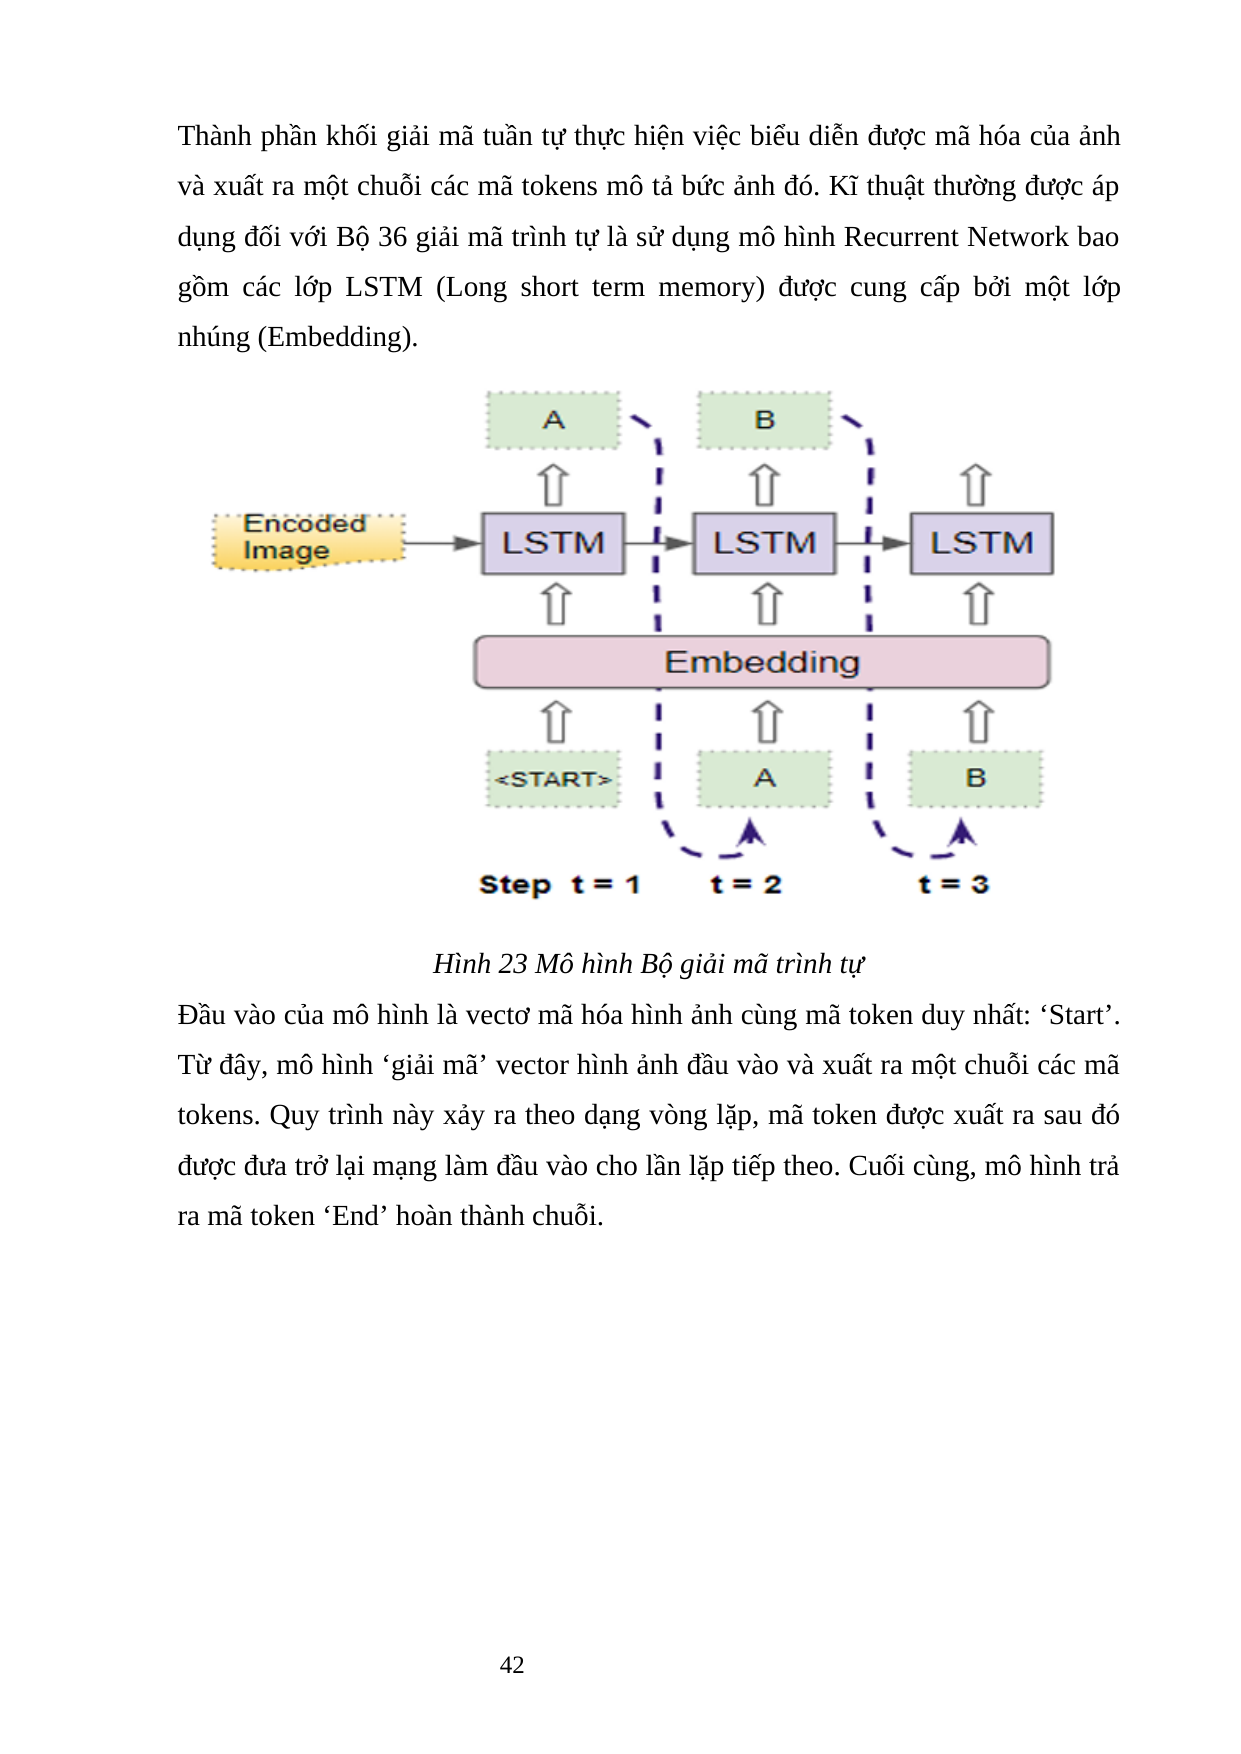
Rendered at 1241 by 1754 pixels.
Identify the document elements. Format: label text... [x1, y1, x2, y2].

text Thành phần khối giải mã tuần tự thực hiện việc biểu diễn được mã hóa của ảnh và xuất ra một chuỗi các mã tokens mô tả bức ảnh đó. Kĩ thuật thường được áp dụng đối với Bộ 36 giải mã trình tự là sử dụng mô hình Recurrent Network bao gồm các lớp LSTM (Long short term memory) được cung cấp bởi một lớp nhúng (Embedding). [177, 118, 1122, 353]
text Hình 23 Mô hình Bộ giải mã trình tự [177, 947, 1122, 980]
text Đầu vào của mô hình là vectơ mã hóa hình ảnh cùng mã token duy nhất: ‘Start’. Từ đây, mô hình ‘giải mã’ vector hình ảnh đầu vào và xuất ra một chuỗi các mã tokens. Quy trình này xảy ra theo dạng vòng lặp, mã token được xuất ra sau đó được đưa trở lại mạng làm đầu vào cho lần lặp tiếp theo. Cuối cùng, mô hình trả ra mã token ‘End’ hoàn thành chuỗi. [177, 997, 1122, 1232]
picture [177, 369, 1097, 933]
